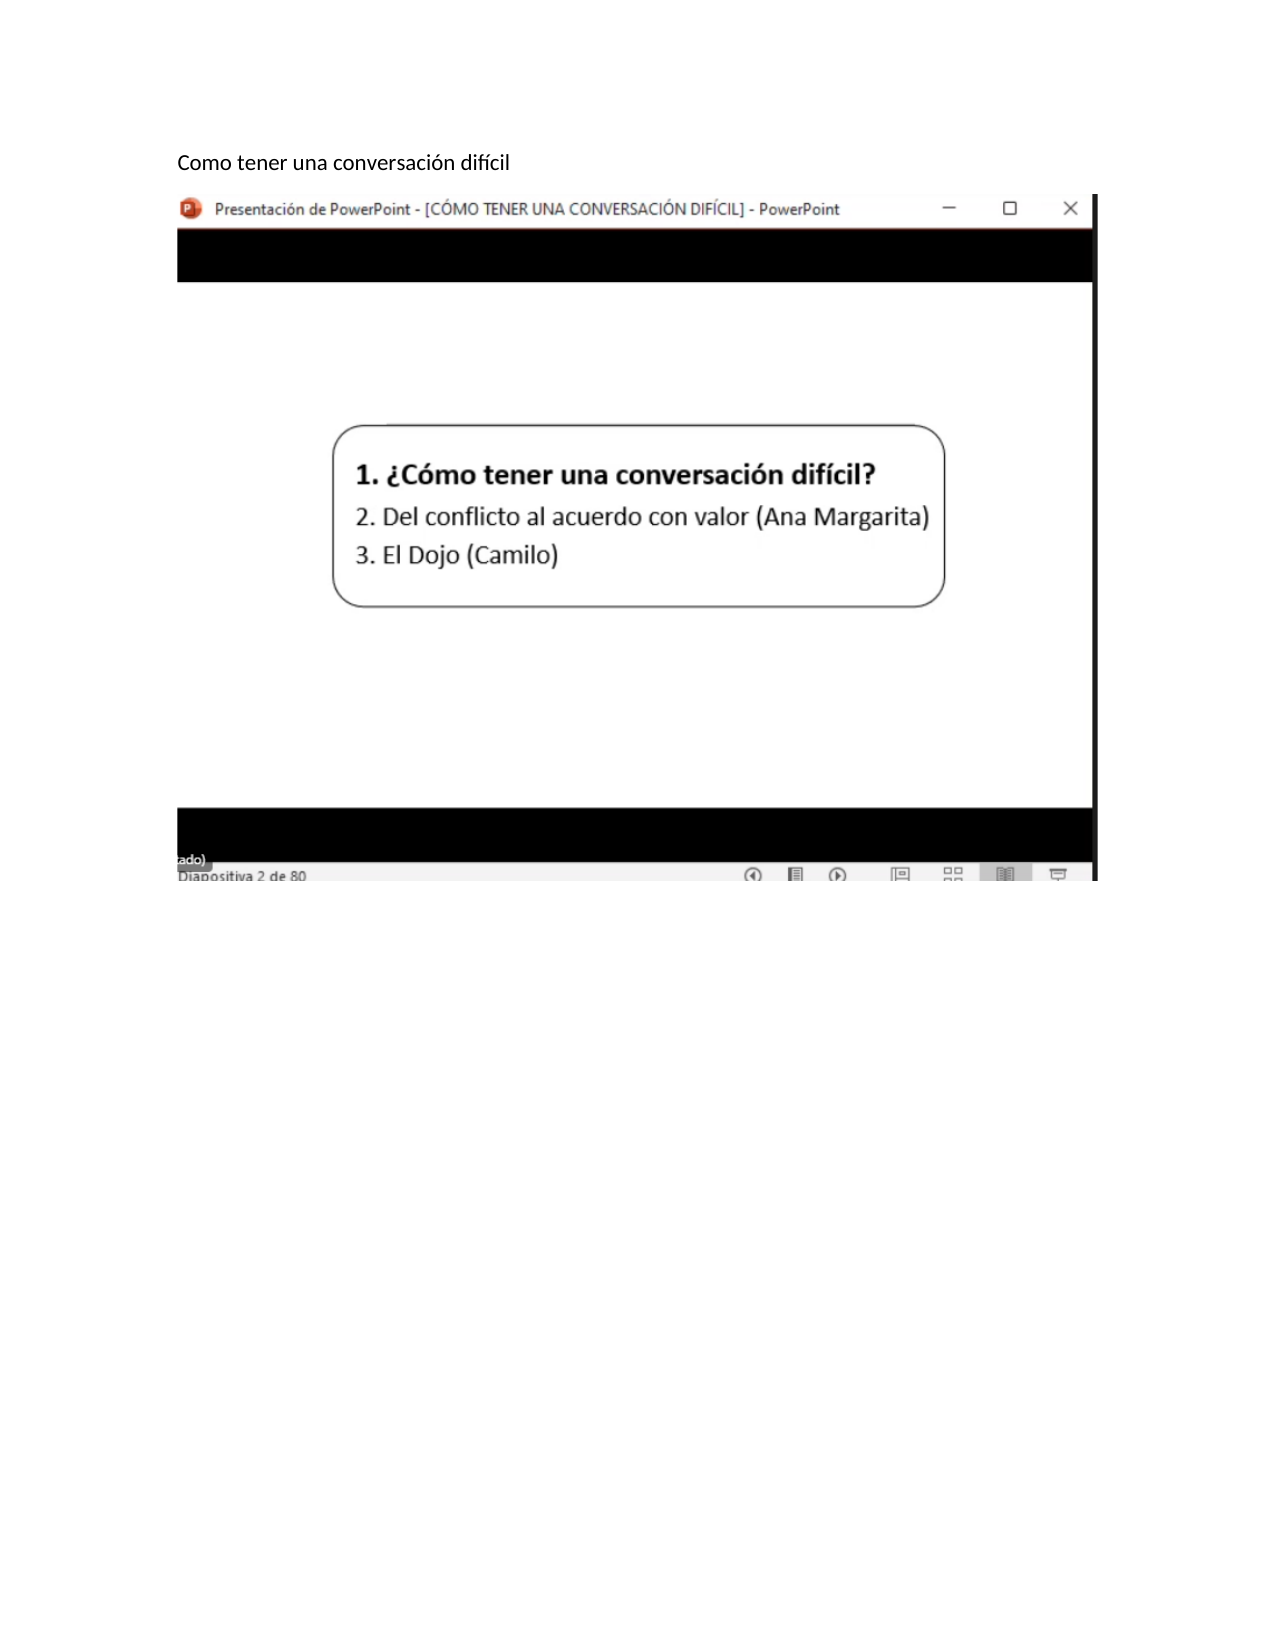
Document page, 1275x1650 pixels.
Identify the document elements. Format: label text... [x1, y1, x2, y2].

picture [177, 194, 1098, 881]
text Como tener una conversación difícil [177, 148, 1098, 176]
